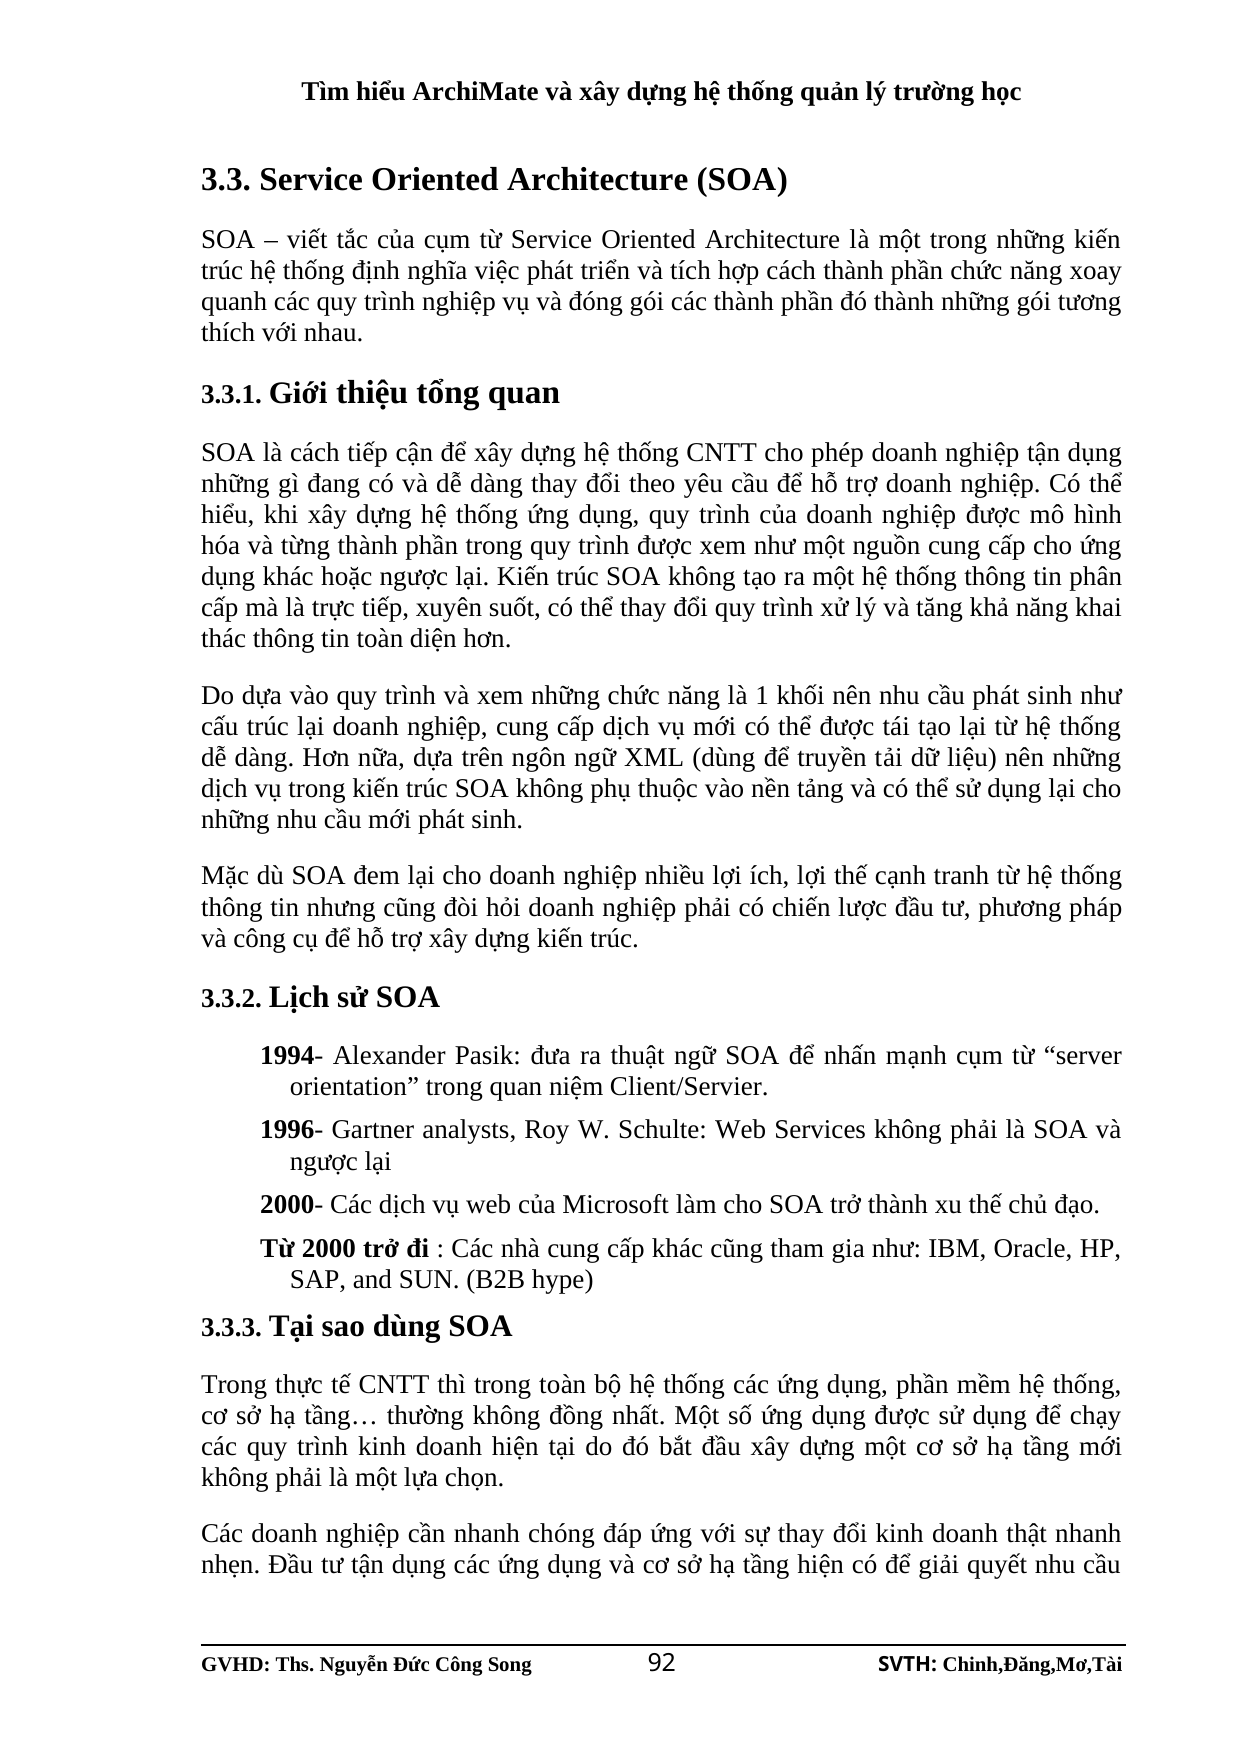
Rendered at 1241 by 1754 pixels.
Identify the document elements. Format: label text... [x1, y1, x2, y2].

list Service Oriented Architecture (SOA) [201, 159, 1122, 198]
text 2000- Các dịch vụ web của Microsoft làm cho SOA trở thành xu thế chủ đạo. [260, 1188, 1122, 1219]
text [201, 1517, 1122, 1580]
text Trong thực tế CNTT thì trong toàn bộ hệ thống các ứng dụng, phần mềm hệ thống, cơ sở hạ tầng… thường không đồng nhất. Một số ứng dụng được sử dụng để chạy các quy trình kinh doanh hiện tại do đó bắt đầu xây dựng một cơ sở hạ tầng mới không phải là một lựa chọn. [201, 1368, 1122, 1492]
text Mặc dù SOA đem lại cho doanh nghiệp nhiều lợi ích, lợi thế cạnh tranh từ hệ thống thông tin nhưng cũng đòi hỏi doanh nghiệp phải có chiến lược đầu tư, phương pháp và công cụ để hỗ trợ xây dựng kiến trúc. [201, 859, 1122, 953]
list Tại sao dùng SOA [201, 1307, 1122, 1343]
text 1994- Alexander Pasik: đưa ra thuật ngữ SOA để nhấn mạnh cụm từ “server orientation” trong quan niệm Client/Servier. [260, 1039, 1122, 1101]
text SOA – viết tắc của cụm từ Service Oriented Architecture là một trong những kiến trúc hệ thống định nghĩa việc phát triển và tích hợp cách thành phần chức năng xoay quanh các quy trình nghiệp vụ và đóng gói các thành phần đó thành những gói tương thích với nhau. [201, 223, 1122, 347]
text Từ 2000 trở đi : Các nhà cung cấp khác cũng tham gia như: IBM, Oracle, HP, SAP, and SUN. (B2B hype) [260, 1232, 1122, 1294]
text 1996- Gartner analysts, Roy W. Schulte: Web Services không phải là SOA và ngược lại [260, 1114, 1122, 1176]
list Lịch sử SOA [201, 978, 1122, 1014]
list Giới thiệu tổng quan [201, 372, 1122, 411]
text SOA là cách tiếp cận để xây dựng hệ thống CNTT cho phép doanh nghiệp tận dụng những gì đang có và dễ dàng thay đổi theo yêu cầu để hỗ trợ doanh nghiệp. Có thể hiểu, khi xây dựng hệ thống ứng dụng, quy trình của doanh nghiệp được mô hình hóa và từng thành phần trong quy trình được xem như một nguồn cung cấp cho ứng dụng khác hoặc ngược lại. Kiến trúc SOA không tạo ra một hệ thống thông tin phân cấp mà là trực tiếp, xuyên suốt, có thể thay đổi quy trình xử lý và tăng khả năng khai thác thông tin toàn diện hơn. [201, 436, 1122, 654]
text Do dựa vào quy trình và xem những chức năng là 1 khối nên nhu cầu phát sinh như cấu trúc lại doanh nghiệp, cung cấp dịch vụ mới có thể được tái tạo lại từ hệ thống dễ dàng. Hơn nữa, dựa trên ngôn ngữ XML (dùng để truyền tải dữ liệu) nên những dịch vụ trong kiến trúc SOA không phụ thuộc vào nền tảng và có thể sử dụng lại cho những nhu cầu mới phát sinh. [201, 679, 1122, 834]
